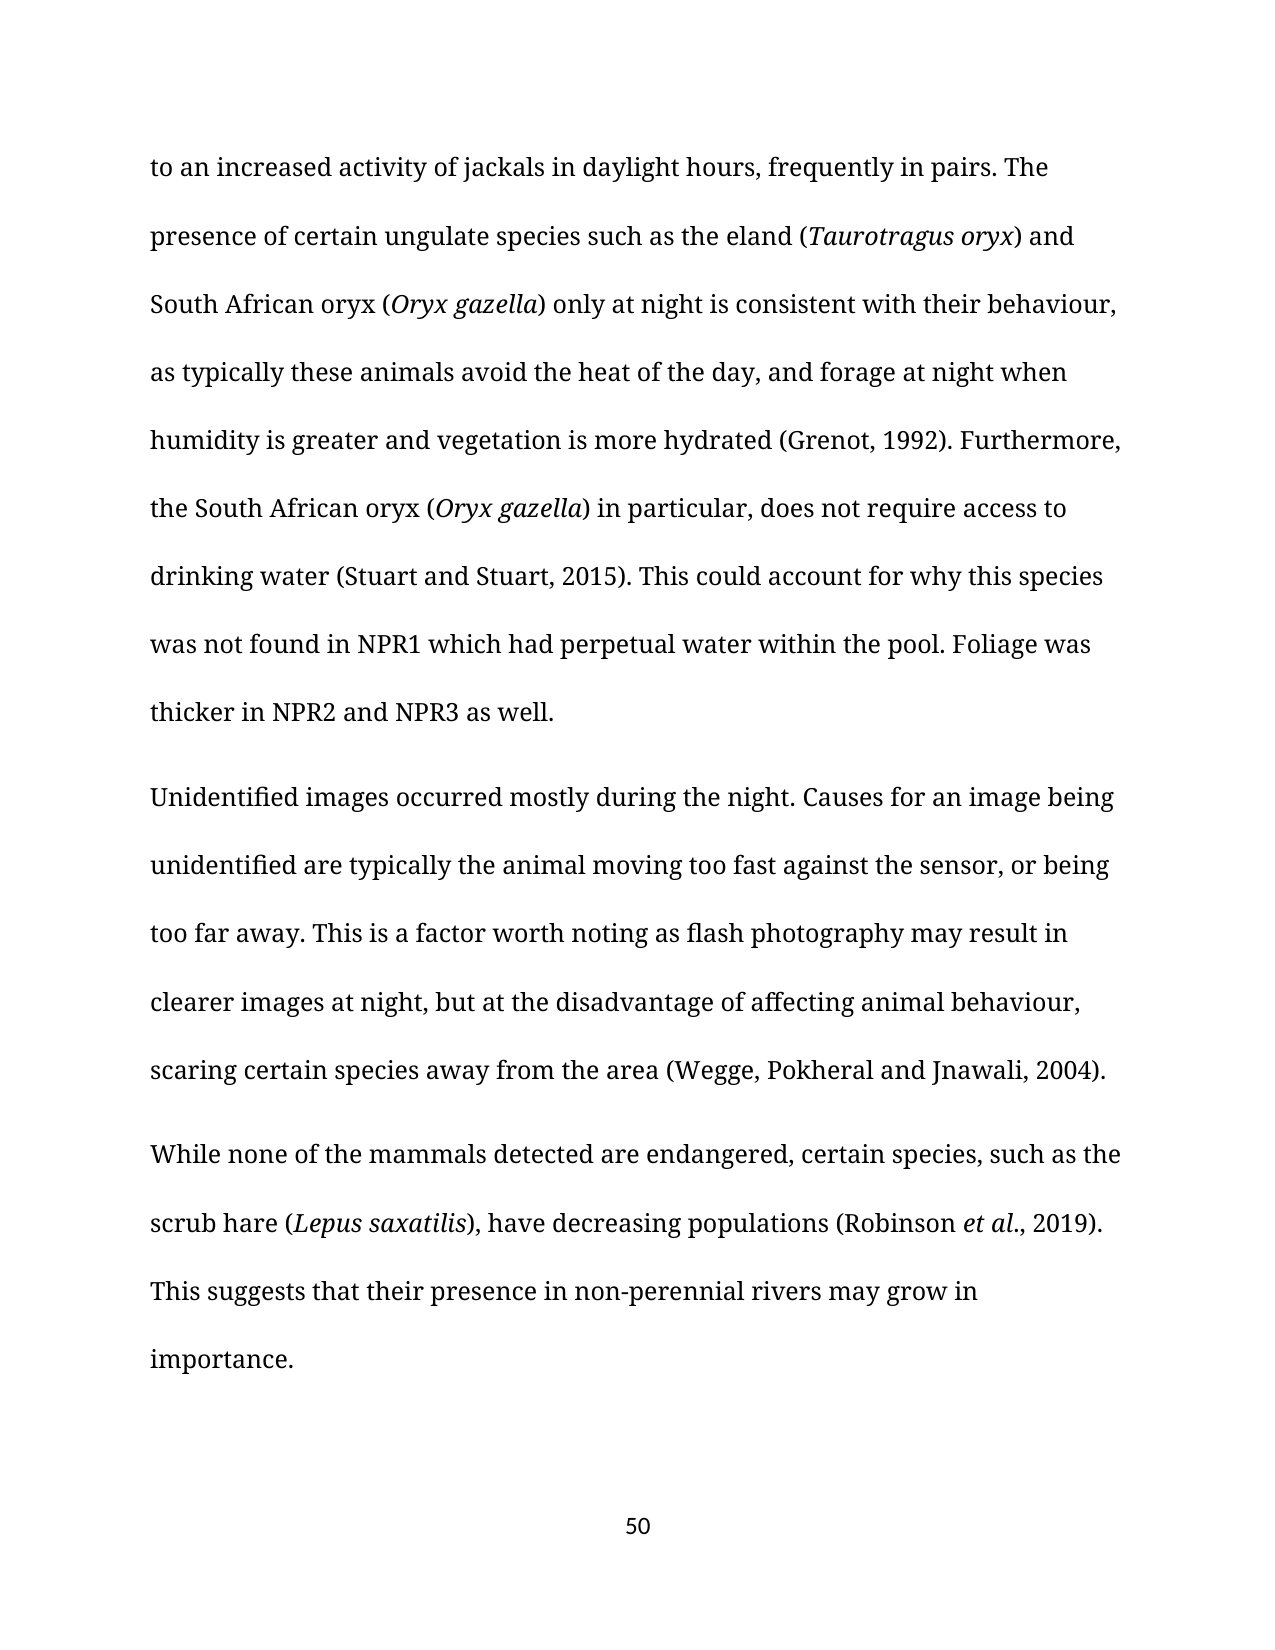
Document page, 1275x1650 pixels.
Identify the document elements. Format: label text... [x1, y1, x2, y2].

text While none of the mammals detected are endangered, certain species, such as the scrub hare (Lepus saxatilis), have decreasing populations (Robinson et al., 2019). This suggests that their presence in non-perennial rivers may grow in importance. [150, 1137, 1125, 1376]
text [150, 150, 1125, 729]
text Unidentified images occurred mostly during the night. Causes for an image being unidentified are typically the animal moving too fast against the sensor, or being too far away. This is a factor worth noting as flash photography may result in clearer images at night, but at the disadvantage of affecting animal behaviour, scaring certain species away from the area (Wegge, Pokheral and Jnawali, 2004). [150, 780, 1125, 1086]
